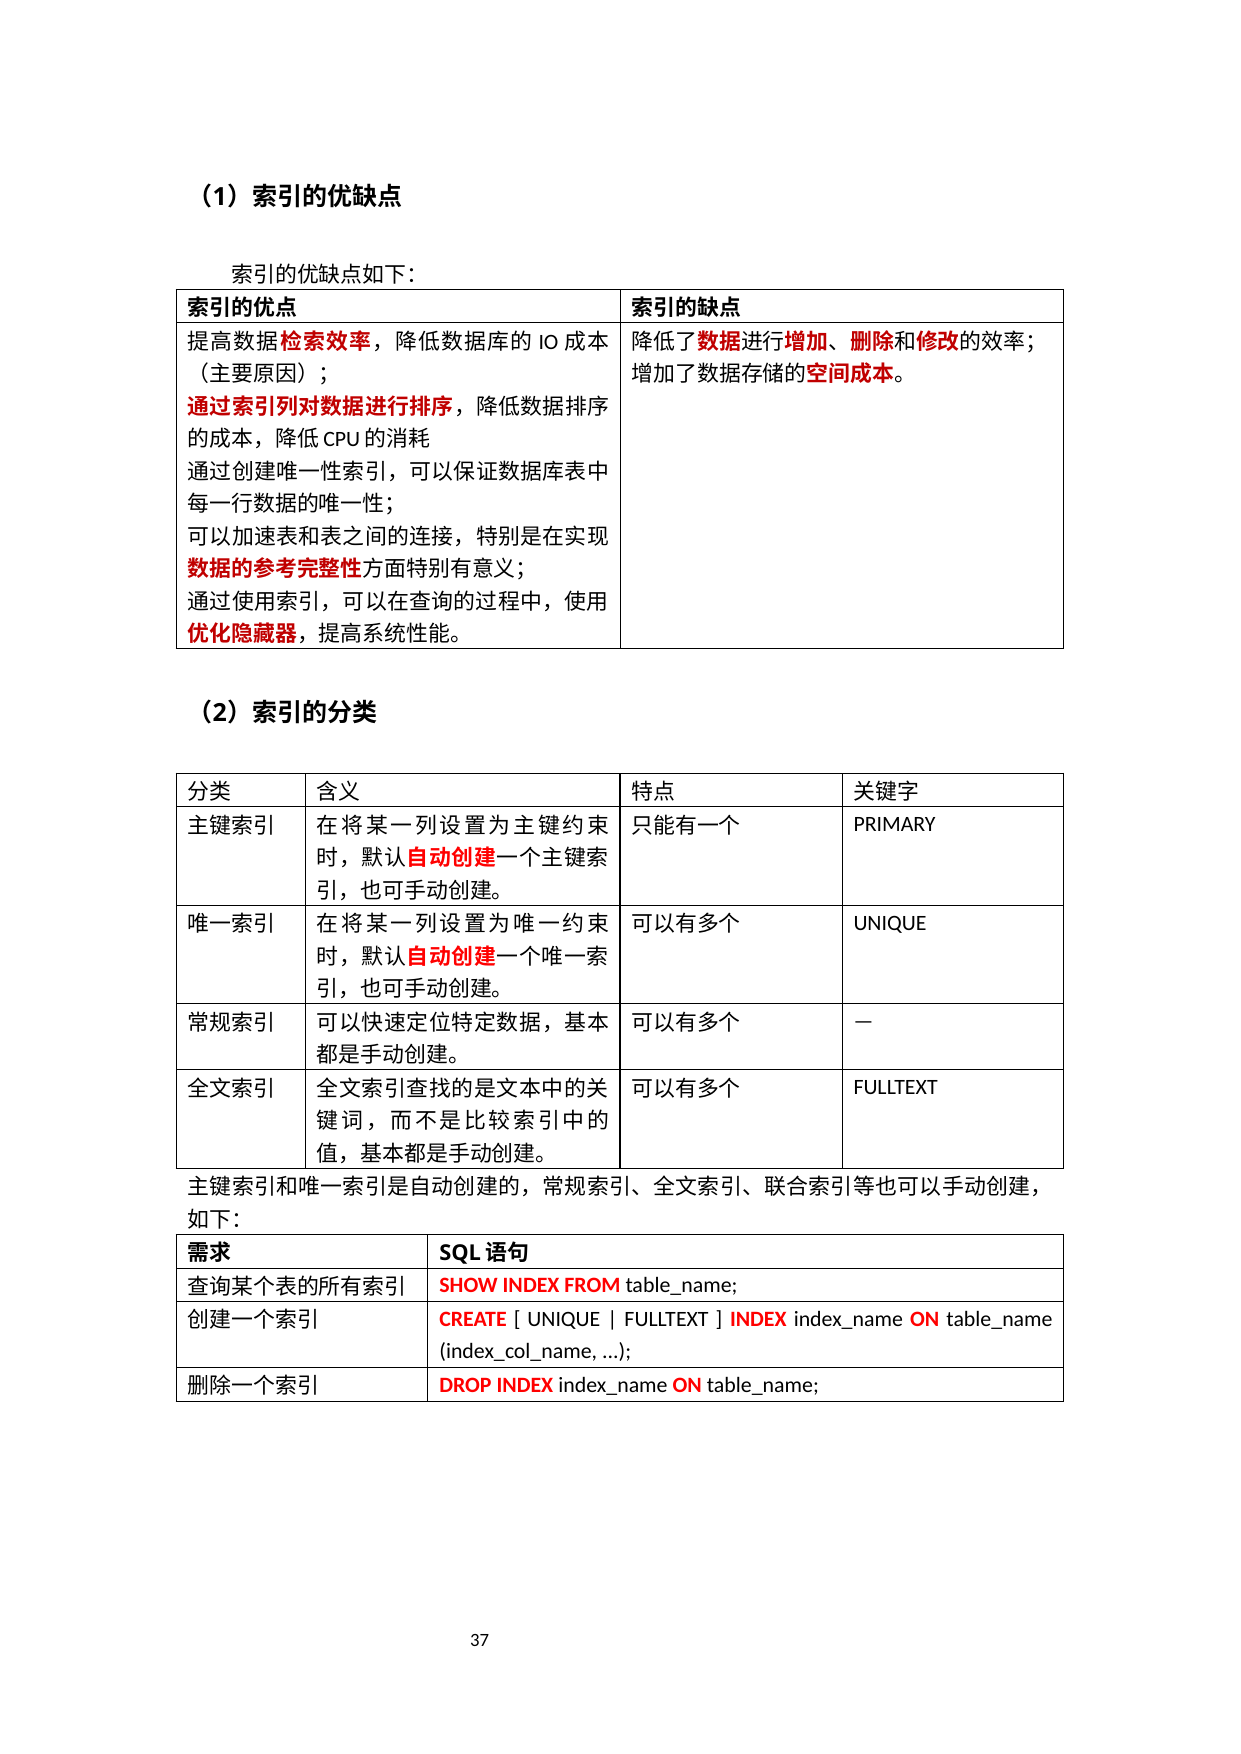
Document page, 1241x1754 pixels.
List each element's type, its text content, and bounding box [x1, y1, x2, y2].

table_cell 可以有多个 [621, 906, 842, 1003]
table_cell 提高数据检索效率，降低数据库的IO成本（主要原因）； 通过索引列对数据进行排序，降低数据排序的成本，降低CPU的消耗 通过创建唯一性索引，可以保证数据库表中每一行数据的唯一性； 可以加速表和表之间的连接，特别是在实现 数据的参考完整性方面特别有意义； 通过使用索引，可以在查询的过程中，使用 优化隐藏器，提高系统性能。 [177, 323, 620, 648]
table_cell CREATE [ UNIQUE | FULLTEXT ] INDEX index_name ON table_name (index_col_name, ...); [428, 1302, 1063, 1367]
table_cell 可以快速定位特定数据，基本都是手动创建。 [306, 1004, 619, 1069]
table_cell 降低了数据进行增加、删除和修改的效率； 增加了数据存储的空间成本。 [621, 323, 1063, 648]
table_cell 在将某一列设置为主键约束时，默认自动创建一个主键索引，也可手动创建。 [306, 807, 619, 905]
table_header 索引的缺点 [621, 290, 1063, 322]
table_cell 在将某一列设置为唯一约束时，默认自动创建一个唯一索引，也可手动创建。 [306, 906, 619, 1003]
table_cell UNIQUE [843, 906, 1063, 1003]
text 主键索引和唯一索引是自动创建的，常规索引、全文索引、联合索引等也可以手动创建，如下： [187, 1169, 1053, 1234]
table_header 含义 [306, 774, 619, 806]
table_cell DROP INDEX index_name ON table_name; [428, 1368, 1063, 1401]
table_cell PRIMARY [843, 807, 1063, 905]
table_cell 可以有多个 [621, 1070, 842, 1168]
table_cell 全文索引查找的是文本中的关键词，而不是比较索引中的值，基本都是手动创建。 [306, 1070, 619, 1168]
subtitle （2）索引的分类 [187, 678, 1053, 743]
table_cell SHOW INDEX FROM table_name; [428, 1269, 1063, 1301]
table_header SQL语句 [428, 1235, 1063, 1267]
table_header 需求 [177, 1235, 427, 1267]
table_header 索引的优点 [177, 290, 620, 322]
table_cell 唯一索引 [177, 906, 305, 1003]
subtitle （1）索引的优缺点 [187, 162, 1053, 227]
table_header 分类 [177, 774, 305, 806]
table_cell — [843, 1004, 1063, 1069]
table_cell 常规索引 [177, 1004, 305, 1069]
table_cell 可以有多个 [621, 1004, 842, 1069]
table_cell 删除一个索引 [177, 1368, 427, 1401]
table_header 关键字 [843, 774, 1063, 806]
table_cell 主键索引 [177, 807, 305, 905]
table_cell 全文索引 [177, 1070, 305, 1168]
table_cell 创建一个索引 [177, 1302, 427, 1367]
table_header 特点 [621, 774, 842, 806]
table_cell 只能有一个 [621, 807, 842, 905]
text 索引的优缺点如下： [187, 256, 1053, 289]
table_cell 查询某个表的所有索引 [177, 1269, 427, 1301]
table_cell FULLTEXT [843, 1070, 1063, 1168]
